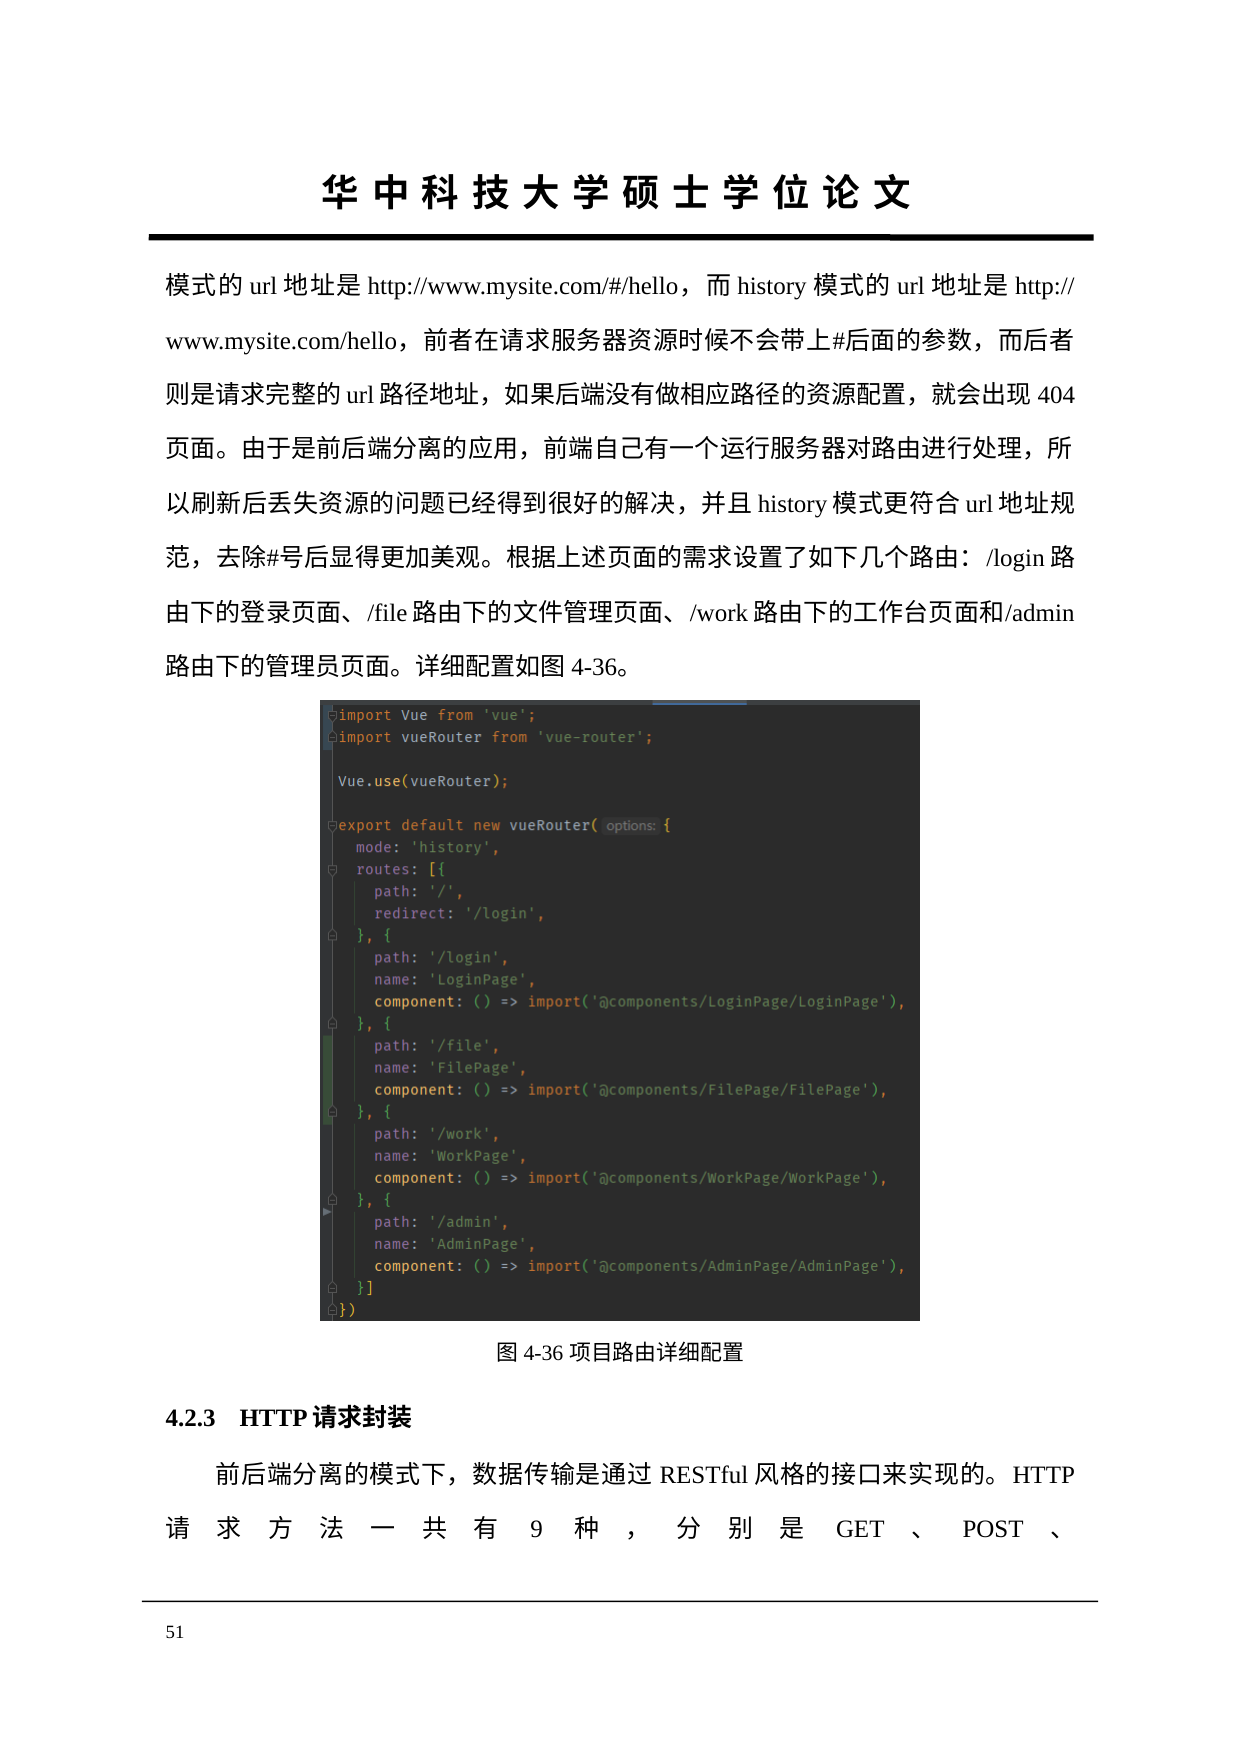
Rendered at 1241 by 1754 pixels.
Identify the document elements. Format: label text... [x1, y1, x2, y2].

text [165, 266, 1075, 683]
subtitle HTTP请求封装 [165, 1397, 1075, 1433]
picture [320, 700, 920, 1321]
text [165, 1454, 1075, 1545]
